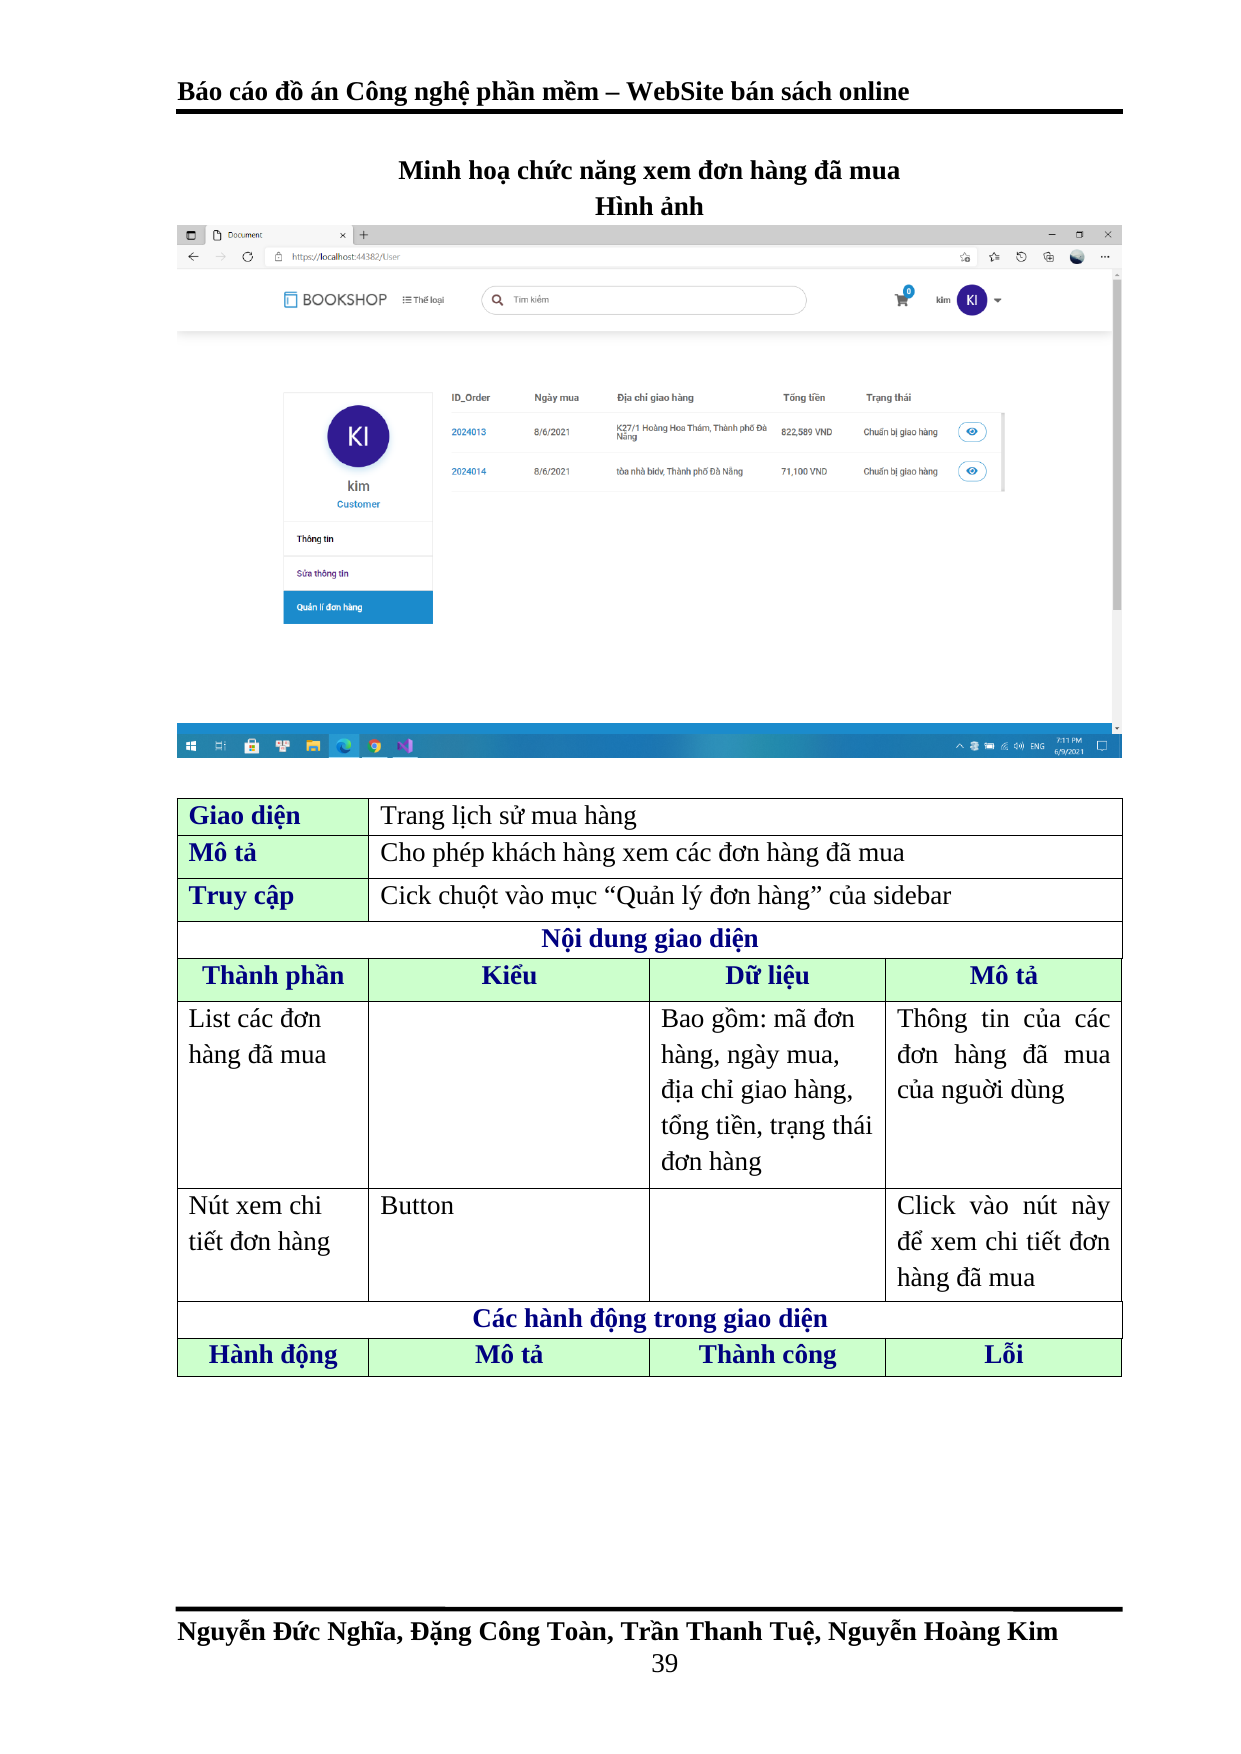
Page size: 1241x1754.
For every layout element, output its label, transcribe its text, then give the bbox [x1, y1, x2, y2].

table_cell List các đơn hàng đã mua [178, 1002, 368, 1188]
table_cell Hành động [178, 1339, 368, 1376]
picture [177, 225, 1122, 758]
table_cell Các hành động trong giao diện [178, 1302, 1122, 1337]
text Hình ảnh [177, 190, 1122, 221]
table_cell [369, 1002, 649, 1188]
table_cell Thành công [650, 1339, 885, 1376]
table_cell Cick chuột vào mục “Quản lý đơn hàng” của sidebar [369, 879, 1122, 921]
table_cell Thành phần [178, 959, 368, 1001]
table_cell Click vào nút này để xem chi tiết đơn hàng đã mua [886, 1189, 1121, 1301]
table_cell Thông tin của các đơn hàng đã mua của nguời dùng [886, 1002, 1121, 1188]
table_cell Mô tả [178, 836, 368, 878]
table_cell Lỗi [886, 1339, 1121, 1376]
table_cell Nội dung giao diện [178, 922, 1122, 958]
text Minh hoạ chức năng xem đơn hàng đã mua [177, 154, 1122, 185]
table_cell Cho phép khách hàng xem các đơn hàng đã mua [369, 836, 1122, 878]
table_cell Kiểu [369, 959, 649, 1001]
table_cell Mô tả [369, 1339, 649, 1376]
table_cell Button [369, 1189, 649, 1301]
table_cell Dữ liệu [650, 959, 885, 1001]
table_cell Nút xem chi tiết đơn hàng [178, 1189, 368, 1301]
table_header Trang lịch sử mua hàng [369, 799, 1122, 835]
table_cell Bao gồm: mã đơn hàng, ngày mua, địa chỉ giao hàng, tổng tiền, trạng thái đơn hàng [650, 1002, 885, 1188]
table_cell Mô tả [886, 959, 1121, 1001]
table_cell [650, 1189, 885, 1301]
table_cell Truy cập [178, 879, 368, 921]
table_header Giao diện [178, 799, 368, 835]
